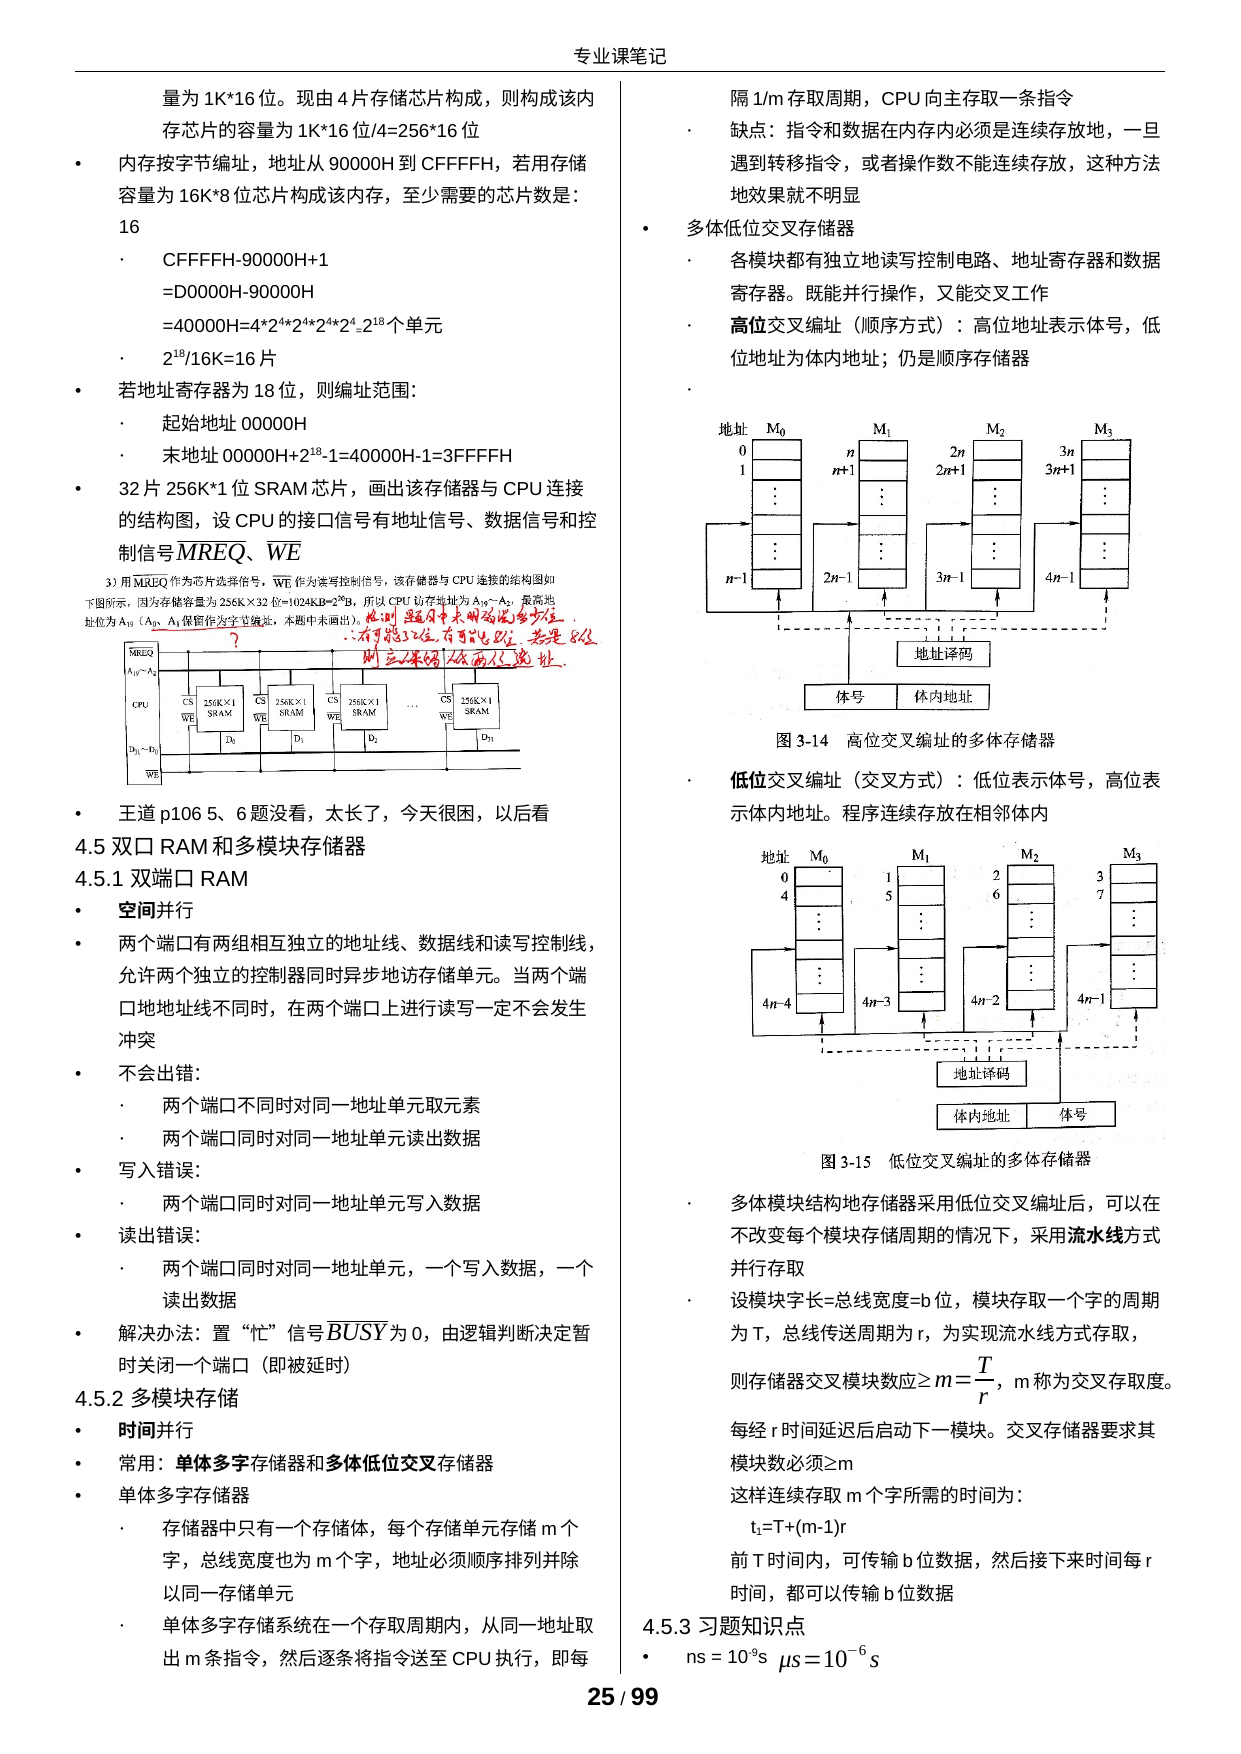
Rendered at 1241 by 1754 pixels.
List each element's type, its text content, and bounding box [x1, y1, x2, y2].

list 多体模块结构地存储器采用低位交叉编址后，可以在不改变每个模块存储周期的情况下，采用流水线方式并行存取 [686, 1186, 1165, 1283]
text ns = 10-9s [642, 1641, 1165, 1673]
list 218/16K=16片 [119, 341, 598, 373]
list 设模块字长=总线宽度=b位，模块存取一个字的周期为T，总线传送周期为r，为实现流水线方式存取，则存储器交叉模块数应，m称为交叉存取度。每经r时间延迟后启动下一模块。交叉存储器要求其模块数必须m 这样连续存取m个字所需的时间为： t1=T+(m-1)r 前T时间内，可传输b位数据，然后接下来时间每r时间，都可以传输b位数据 [686, 1283, 1165, 1608]
text 常用：单体多字存储器和多体低位交叉存储器 [75, 1446, 598, 1478]
list 两个端口同时对同一地址单元读出数据 [119, 1121, 598, 1153]
text 若地址寄存器为18位，则编址范围： [75, 373, 598, 406]
list CFFFFH-90000H+1 =D0000H-90000H =40000H=4*24*24*24*24=218个单元 [119, 243, 598, 341]
list 存储器中只有一个存储体，每个存储单元存储m个字，总线宽度也为m个字，地址必须顺序排列并除以同一存储单元 [119, 1511, 598, 1608]
text 空间并行 [75, 893, 598, 926]
text 读出错误： [75, 1218, 598, 1251]
list 43FF-4000+1=400H,即内存区域为1K个单元，总容量为1K*16位。现由4片存储芯片构成，则构成该内存芯片的容量为1K*16位/4=256*16位 [119, 81, 598, 146]
list 单体多字存储系统在一个存取周期内，从同一地址取出m条指令，然后逐条将指令送至CPU执行，即每隔1/m存取周期，CPU向主存取一条指令 [686, 81, 1165, 113]
list 两个端口不同时对同一地址单元取元素 [119, 1088, 598, 1121]
text 王道p106 5、6题没看，太长了，今天很困，以后看 [75, 796, 598, 828]
text 解决办法：置“忙”信号为0，由逻辑判断决定暂时关闭一个端口（即被延时） [75, 1316, 598, 1381]
text 写入错误： [75, 1153, 598, 1186]
list 单体多字存储系统在一个存取周期内，从同一地址取出m条指令，然后逐条将指令送至CPU执行，即每隔1/m存取周期，CPU向主存取一条指令 [119, 1608, 598, 1673]
subtitle 多模块存储 [75, 1381, 598, 1413]
text 时间并行 [75, 1413, 598, 1446]
list 起始地址00000H [119, 406, 598, 438]
list 两个端口同时对同一地址单元，一个写入数据，一个读出数据 [119, 1251, 598, 1316]
text 不会出错： [75, 1056, 598, 1088]
text 单体多字存储器 [75, 1478, 598, 1511]
list 末地址00000H+218-1=40000H-1=3FFFFH [119, 438, 598, 471]
picture [686, 417, 1146, 752]
list 各模块都有独立地读写控制电路、地址寄存器和数据寄存器。既能并行操作，又能交叉工作 [686, 243, 1165, 308]
text 32片256K*1位SRAM芯片，画出该存储器与CPU连接的结构图，设CPU的接口信号有地址信号、数据信号和控制信号、 [75, 471, 598, 568]
list 缺点：指令和数据在内存内必须是连续存放地，一旦遇到转移指令，或者操作数不能连续存放，这种方法地效果就不明显 [686, 113, 1165, 211]
subtitle 习题知识点 [642, 1608, 1165, 1641]
picture [75, 573, 602, 791]
list 两个端口同时对同一地址单元写入数据 [119, 1186, 598, 1218]
text 多体低位交叉存储器 [642, 211, 1165, 243]
subtitle 双口RAM和多模块存储器 [75, 828, 598, 861]
text 内存按字节编址，地址从90000H到CFFFFH，若用存储容量为16K*8位芯片构成该内存，至少需要的芯片数是：16 [75, 146, 598, 243]
subtitle 双端口RAM [75, 861, 598, 893]
list 高位交叉编址（顺序方式）：高位地址表示体号，低位地址为体内地址；仍是顺序存储器 [686, 308, 1165, 373]
text 两个端口有两组相互独立的地址线、数据线和读写控制线，允许两个独立的控制器同时异步地访存储单元。当两个端口地地址线不同时，在两个端口上进行读写一定不会发生冲突 [75, 926, 598, 1056]
picture [729, 841, 1166, 1173]
